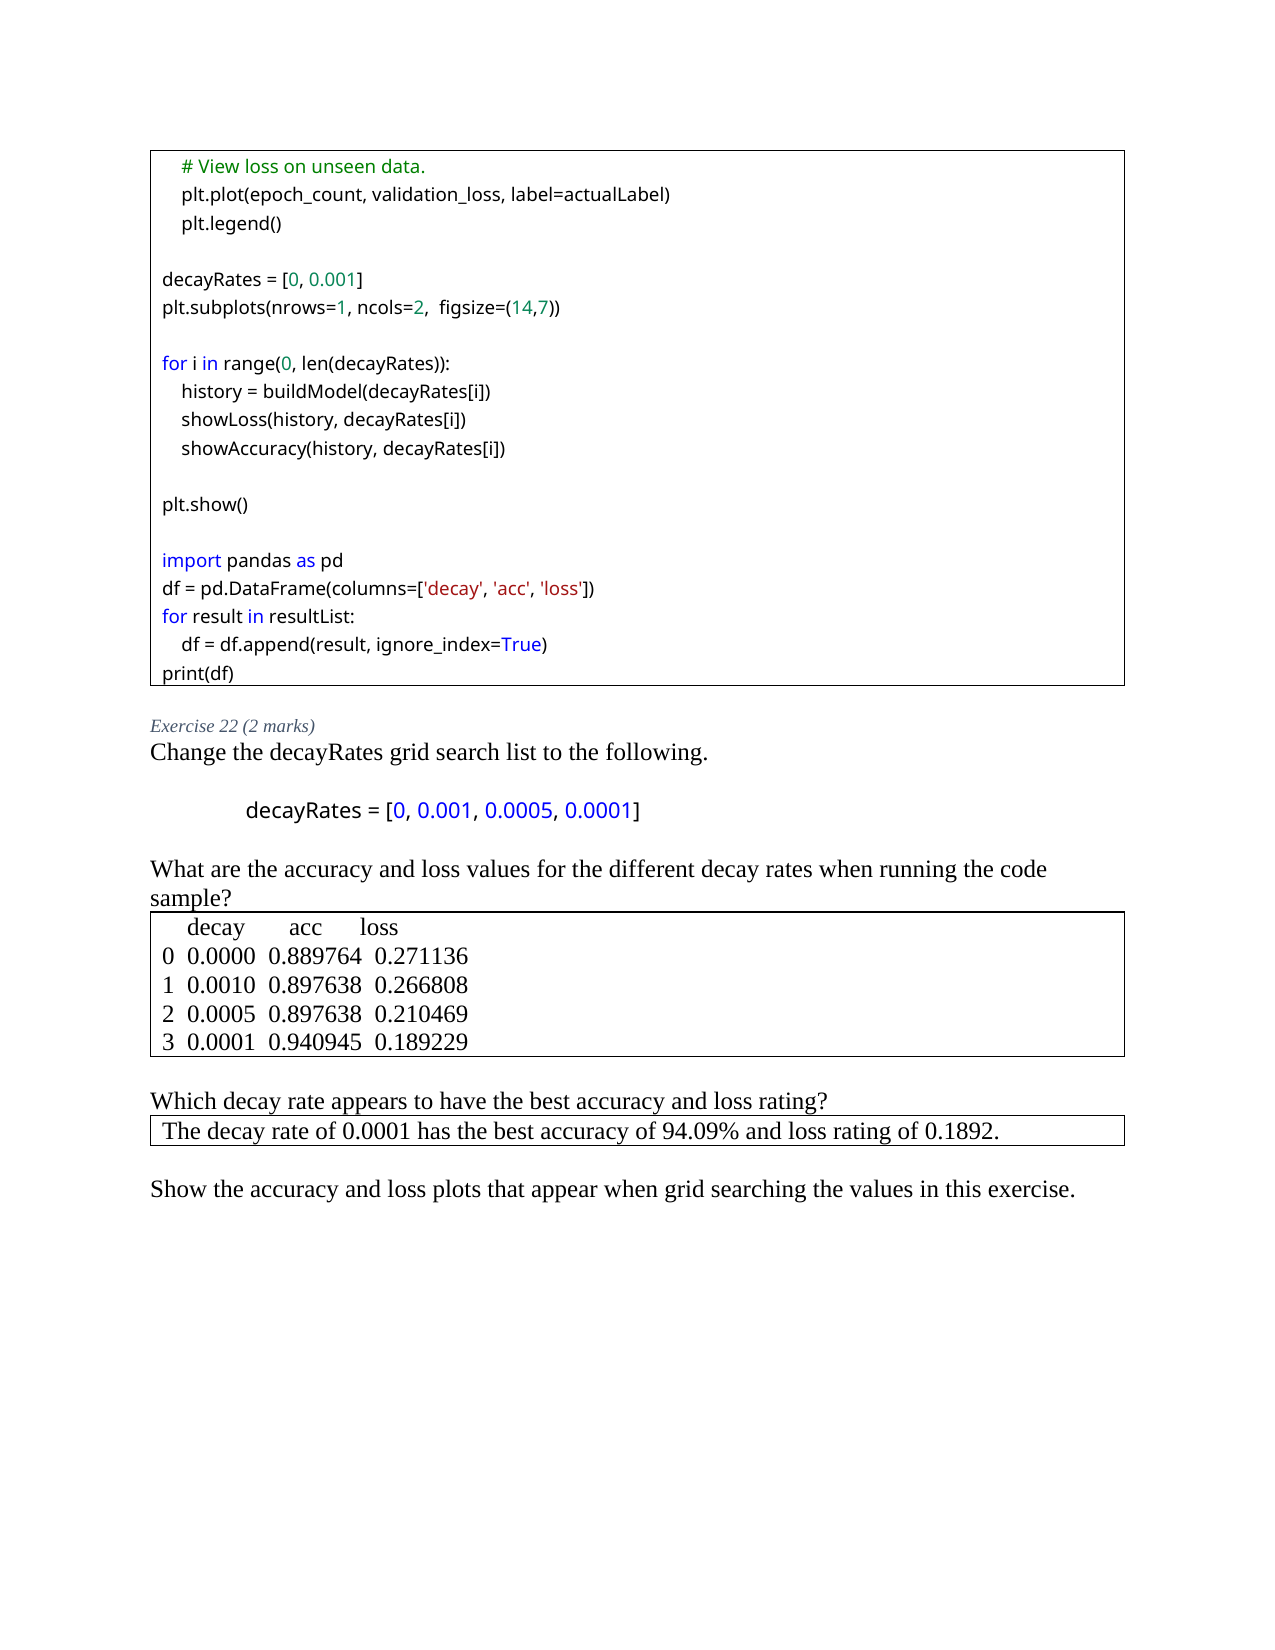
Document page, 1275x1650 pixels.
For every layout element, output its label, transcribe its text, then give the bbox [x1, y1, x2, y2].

table_header decay acc loss 0 0.0000 0.889764 0.271136 1 0.0010 0.897638 0.266808 2 0.0005 0.897638 0.210469 3 0.0001 0.940945 0.189229 [151, 913, 1124, 1056]
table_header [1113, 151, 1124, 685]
table_header The decay rate of 0.0001 has the best accuracy of 94.09% and loss rating of 0.1892. [151, 1116, 1124, 1144]
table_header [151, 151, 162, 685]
text Show the accuracy and loss plots that appear when grid searching the values in this exercise. [150, 1174, 1125, 1203]
text What are the accuracy and loss values for the different decay rates when running the code sample? [150, 854, 1125, 911]
text decayRates = [0, 0.001, 0.0005, 0.0001] [150, 795, 1125, 825]
text Change the decayRates grid search list to the following. [150, 737, 1125, 766]
text Which decay rate appears to have the best accuracy and loss rating? [150, 1086, 1125, 1115]
